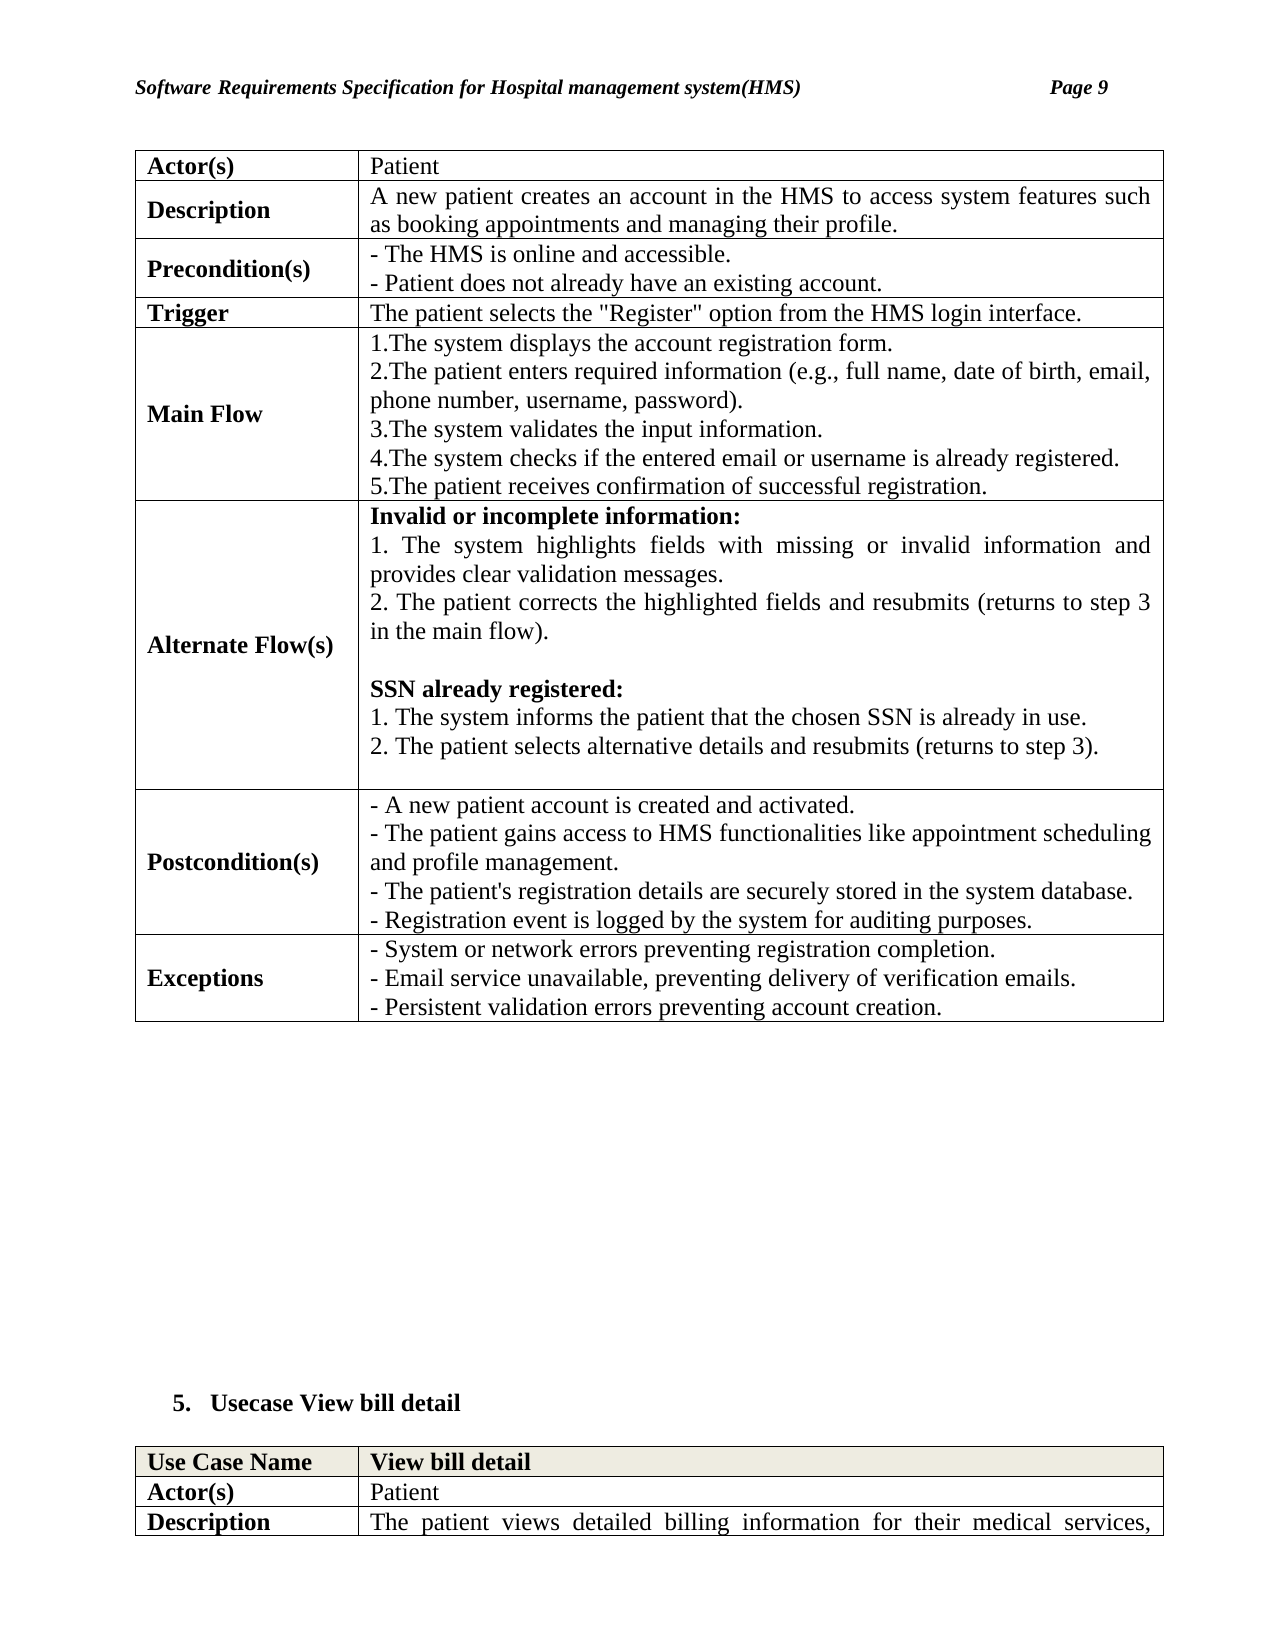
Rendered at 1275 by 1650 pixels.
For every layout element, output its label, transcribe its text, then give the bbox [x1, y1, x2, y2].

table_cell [359, 1507, 1163, 1535]
table_cell Alternate Flow(s) [136, 501, 358, 789]
table_cell Patient [359, 151, 1163, 180]
table_cell Precondition(s) [136, 239, 358, 297]
table_cell Trigger [136, 298, 358, 327]
table_cell - The HMS is online and accessible. - Patient does not already have an existing account. [359, 239, 1163, 297]
table_cell Main Flow [136, 328, 358, 500]
table_cell Invalid or incomplete information: 1. The system highlights fields with missing or invalid information and provides clear validation messages. 2. The patient corrects the highlighted fields and resubmits (returns to step 3 in the main flow). SSN already registered: 1. The system informs the patient that the chosen SSN is already in use. 2. The patient selects alternative details and resubmits (returns to step 3). [359, 501, 1163, 789]
table_header Use Case Name [136, 1447, 358, 1476]
table_cell Actor(s) [136, 1477, 358, 1506]
table_cell Patient [359, 1477, 1163, 1506]
table_cell A new patient creates an account in the HMS to access system features such as booking appointments and managing their profile. [359, 181, 1163, 238]
table_cell - A new patient account is created and activated. - The patient gains access to HMS functionalities like appointment scheduling and profile management. - The patient's registration details are securely stored in the system database. - Registration event is logged by the system for auditing purposes. [359, 790, 1163, 933]
table_cell Actor(s) [136, 151, 358, 180]
table_cell The patient selects the "Register" option from the HMS login interface. [359, 298, 1163, 327]
table_cell 1.The system displays the account registration form. 2.The patient enters required information (e.g., full name, date of birth, email, phone number, username, password). 3.The system validates the input information. 4.The system checks if the entered email or username is already registered. 5.The patient receives confirmation of successful registration. [359, 328, 1163, 500]
table_cell - System or network errors preventing registration completion. - Email service unavailable, preventing delivery of verification emails. - Persistent validation errors preventing account creation. [359, 935, 1163, 1021]
table_cell Postcondition(s) [136, 790, 358, 933]
table_cell Description [136, 1507, 358, 1535]
table_cell Exceptions [136, 935, 358, 1021]
subtitle Usecase View bill detail [172, 1388, 1140, 1417]
table_header View bill detail [359, 1447, 1163, 1476]
table_cell Description [136, 181, 358, 238]
